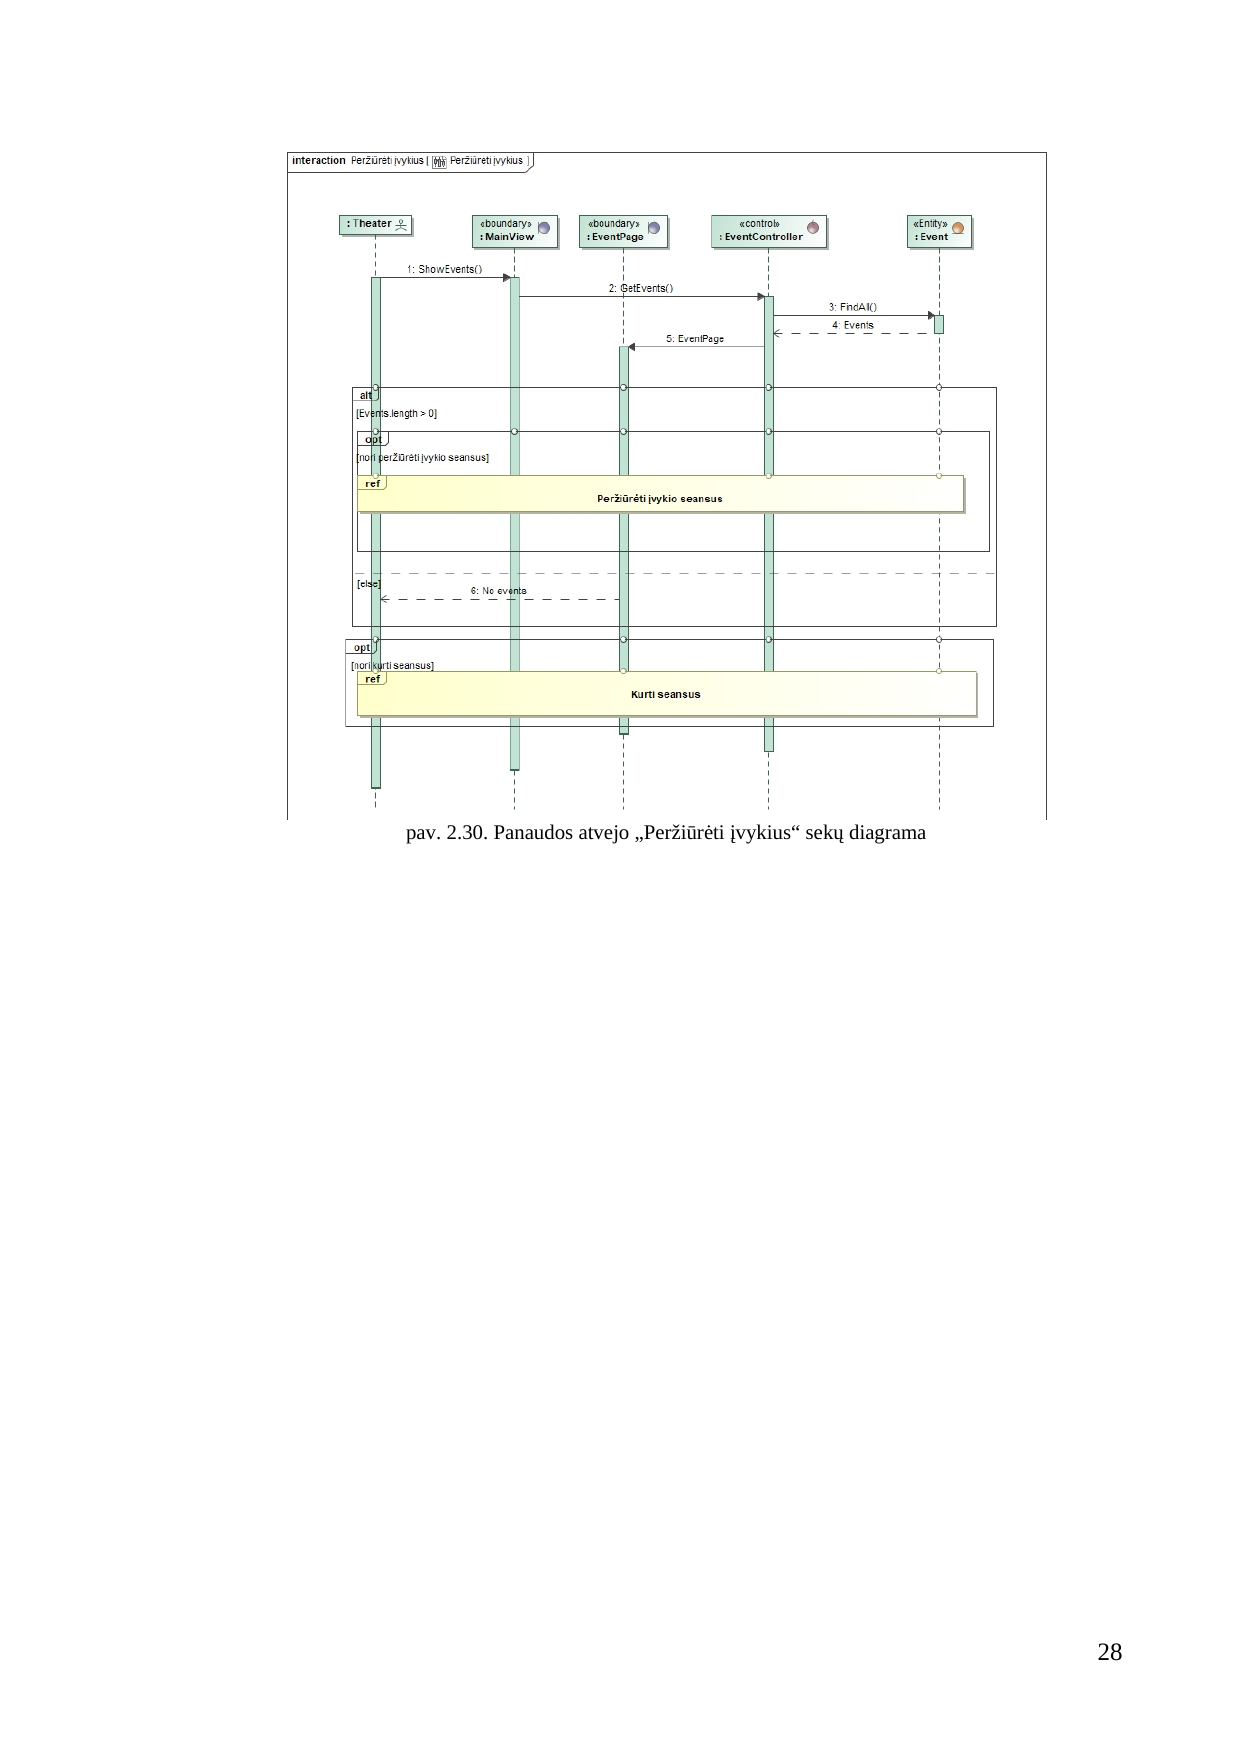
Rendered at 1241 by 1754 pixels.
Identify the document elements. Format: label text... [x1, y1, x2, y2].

picture [282, 147, 1050, 820]
text pav. 2.28. Panaudos atvejo „Peržiūrėti įvykius“ sekų diagrama [148, 819, 1122, 844]
